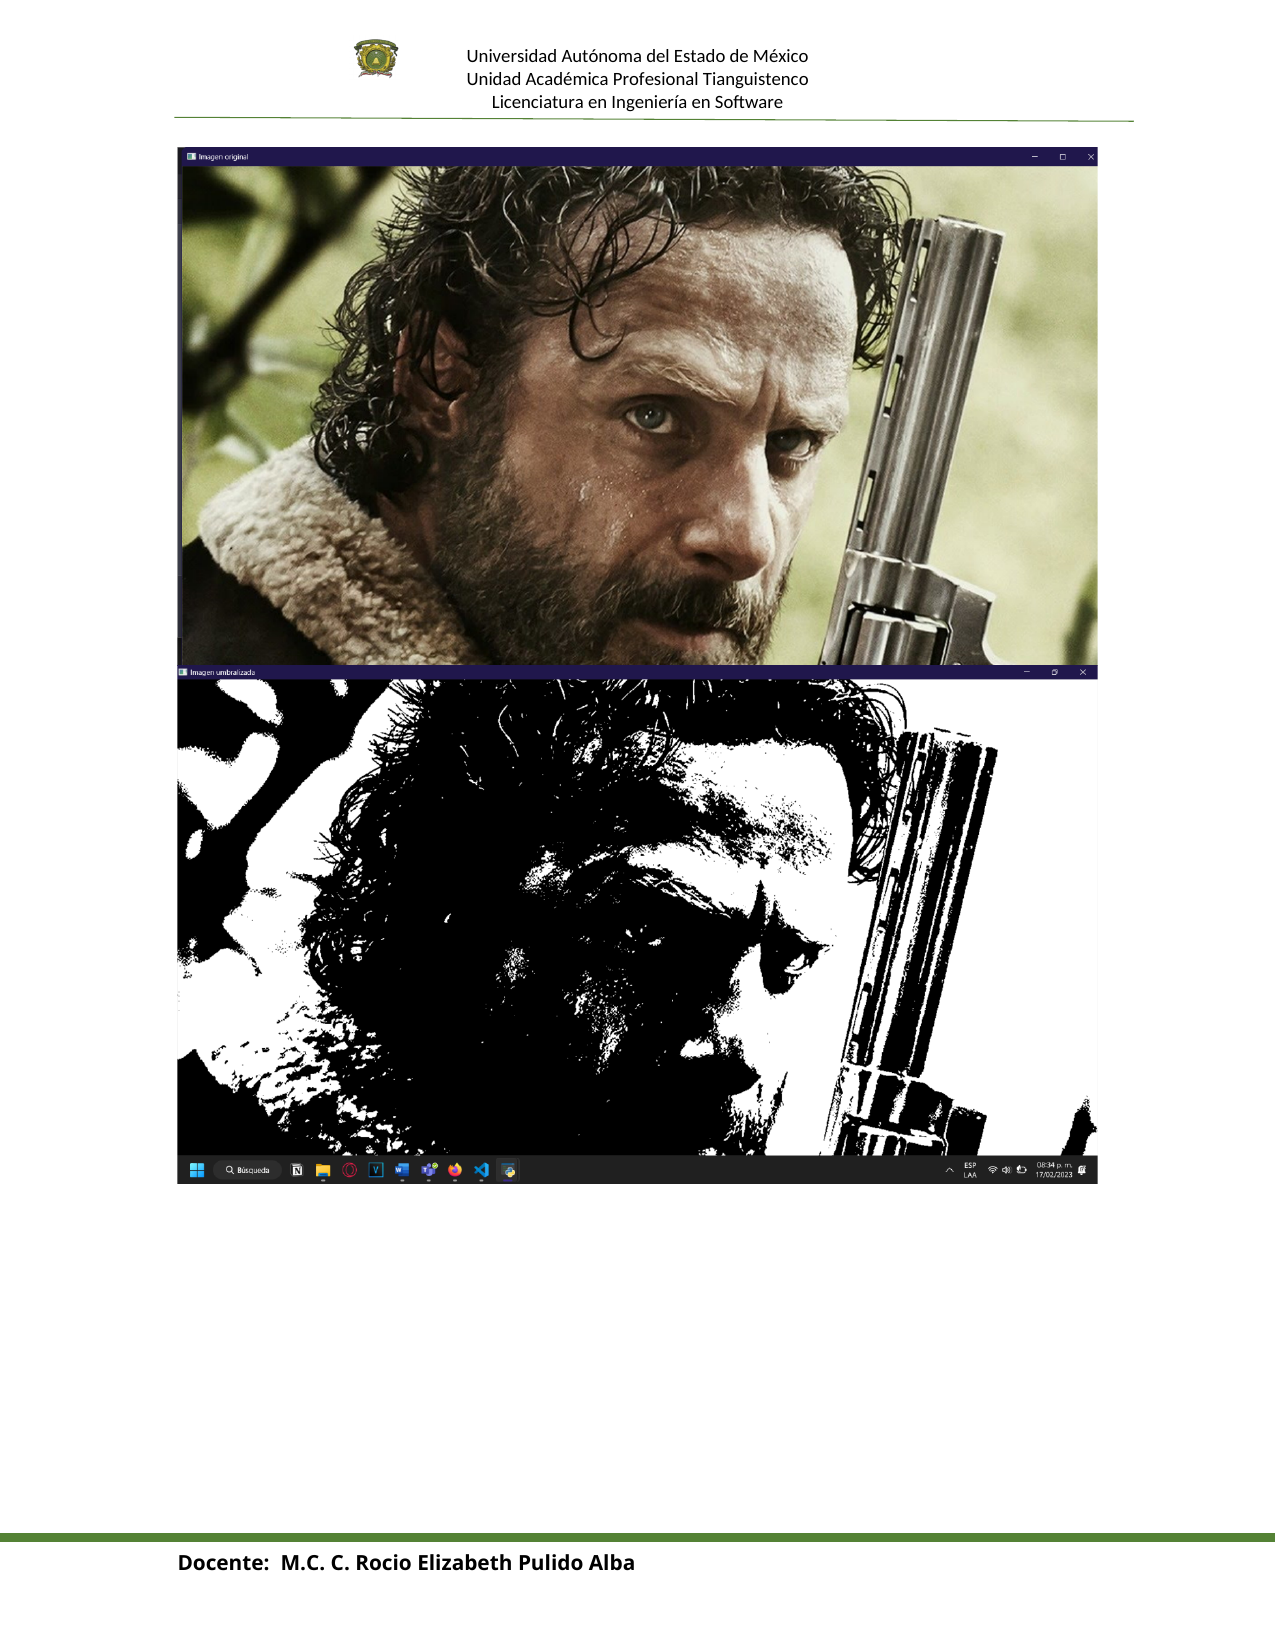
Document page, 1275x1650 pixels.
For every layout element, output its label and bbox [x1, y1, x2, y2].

picture [177, 147, 1098, 1184]
picture [348, 35, 400, 80]
